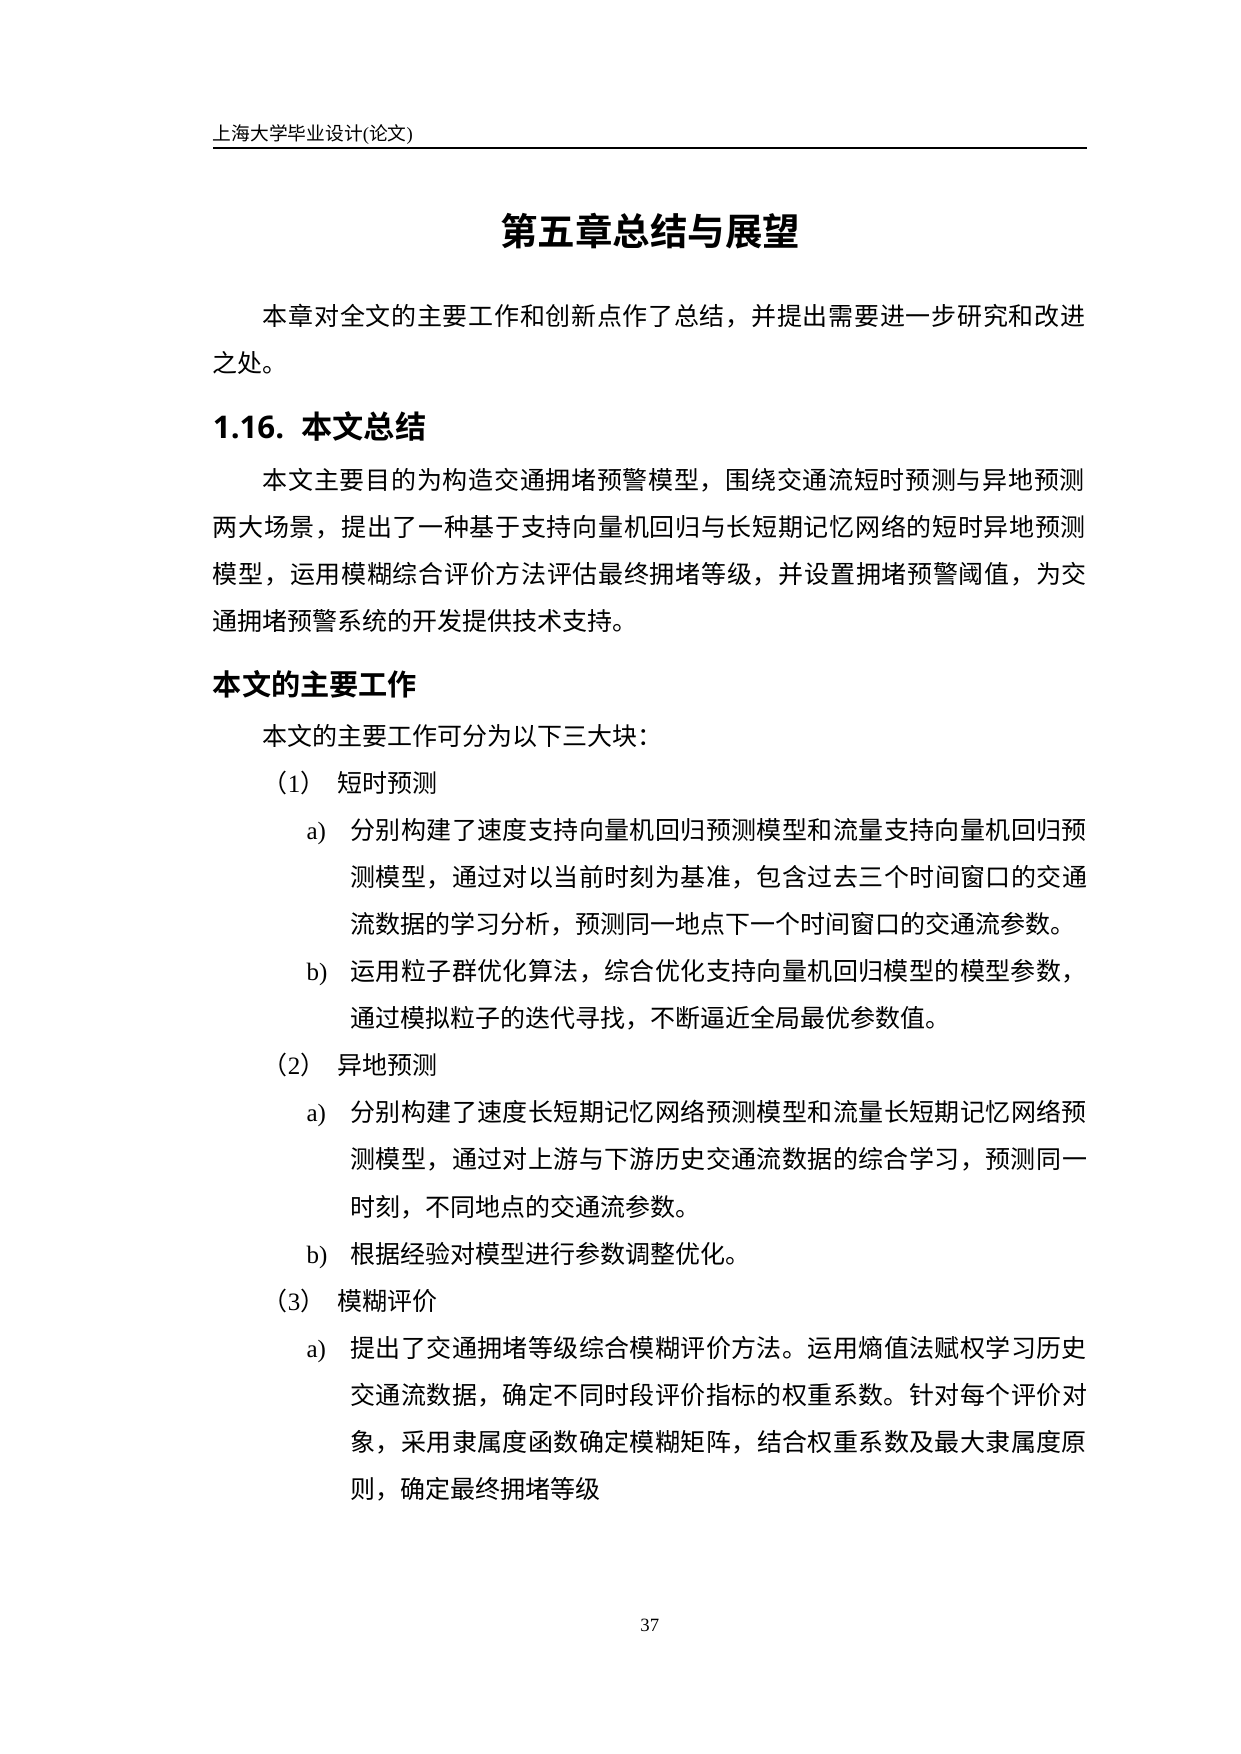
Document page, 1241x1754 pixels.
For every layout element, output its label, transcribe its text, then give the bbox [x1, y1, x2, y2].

text 本文主要目的为构造交通拥堵预警模型，围绕交通流短时预测与异地预测两大场景，提出了一种基于支持向量机回归与长短期记忆网络的短时异地预测模型，运用模糊综合评价方法评估最终拥堵等级，并设置拥堵预警阈值，为交通拥堵预警系统的开发提供技术支持。 [213, 461, 1087, 638]
list 短时预测 [263, 763, 1087, 799]
list 异地预测 [263, 1046, 1087, 1082]
list 分别构建了速度长短期记忆网络预测模型和流量长短期记忆网络预测模型，通过对上游与下游历史交通流数据的综合学习，预测同一时刻，不同地点的交通流参数。 [306, 1093, 1087, 1223]
subtitle 本文的主要工作 [213, 661, 1087, 704]
list 模糊评价 [263, 1281, 1087, 1317]
subtitle 总结与展望 [213, 202, 1087, 256]
subtitle 本文总结 [213, 403, 1087, 448]
list 分别构建了速度支持向量机回归预测模型和流量支持向量机回归预测模型，通过对以当前时刻为基准，包含过去三个时间窗口的交通流数据的学习分析，预测同一地点下一个时间窗口的交通流参数。 [306, 810, 1087, 941]
text 本章对全文的主要工作和创新点作了总结，并提出需要进一步研究和改进之处。 [213, 296, 1087, 379]
list 运用粒子群优化算法，综合优化支持向量机回归模型的模型参数，通过模拟粒子的迭代寻找，不断逼近全局最优参数值。 [306, 952, 1087, 1035]
text 本文的主要工作可分为以下三大块： [213, 716, 1087, 752]
list 根据经验对模型进行参数调整优化。 [306, 1234, 1087, 1270]
list 提出了交通拥堵等级综合模糊评价方法。运用熵值法赋权学习历史交通流数据，确定不同时段评价指标的权重系数。针对每个评价对象，采用隶属度函数确定模糊矩阵，结合权重系数及最大隶属度原则，确定最终拥堵等级 [306, 1328, 1087, 1506]
